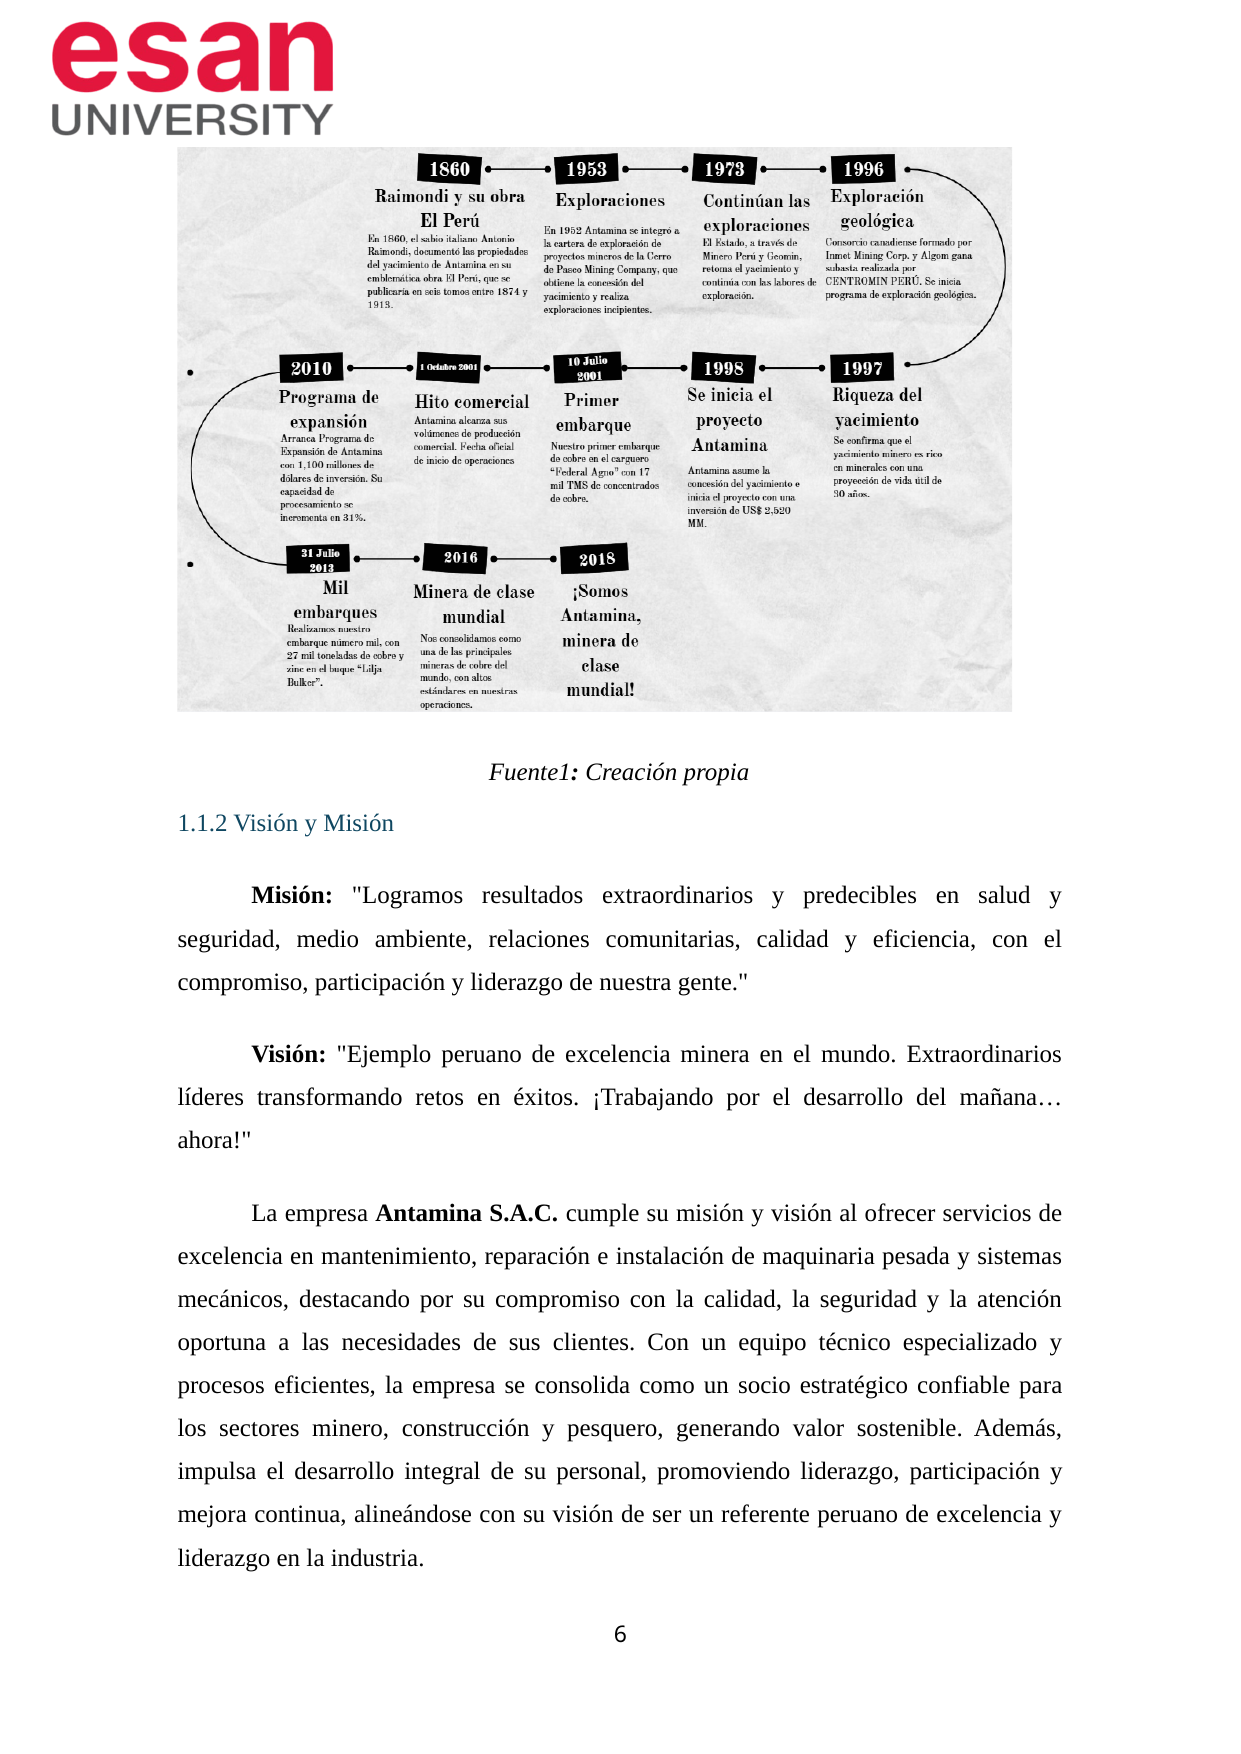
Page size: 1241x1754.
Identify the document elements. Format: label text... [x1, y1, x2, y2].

subtitle 1.1.2 Visión y Misión [177, 808, 1063, 837]
picture [45, 6, 1013, 712]
text La empresa Antamina S.A.C. cumple su misión y visión al ofrecer servicios de excelencia en mantenimiento, reparación e instalación de maquinaria pesada y sistemas mecánicos, destacando por su compromiso con la calidad, la seguridad y la atención oportuna a las necesidades de sus clientes. Con un equipo técnico especializado y procesos eficientes, la empresa se consolida como un socio estratégico confiable para los sectores minero, construcción y pesquero, generando valor sostenible. Además, impulsa el desarrollo integral de su personal, promoviendo liderazgo, participación y mejora continua, alineándose con su visión de ser un referente peruano de excelencia y liderazgo en la industria. [177, 1198, 1063, 1571]
text Fuente1: Creación propia [177, 757, 1063, 786]
text Visión: "Ejemplo peruano de excelencia minera en el mundo. Extraordinarios líderes transformando retos en éxitos. ¡Trabajando por el desarrollo del mañana… ahora!" [177, 1039, 1063, 1154]
text Misión: "Logramos resultados extraordinarios y predecibles en salud y seguridad, medio ambiente, relaciones comunitarias, calidad y eficiencia, con el compromiso, participación y liderazgo de nuestra gente." [177, 881, 1063, 996]
